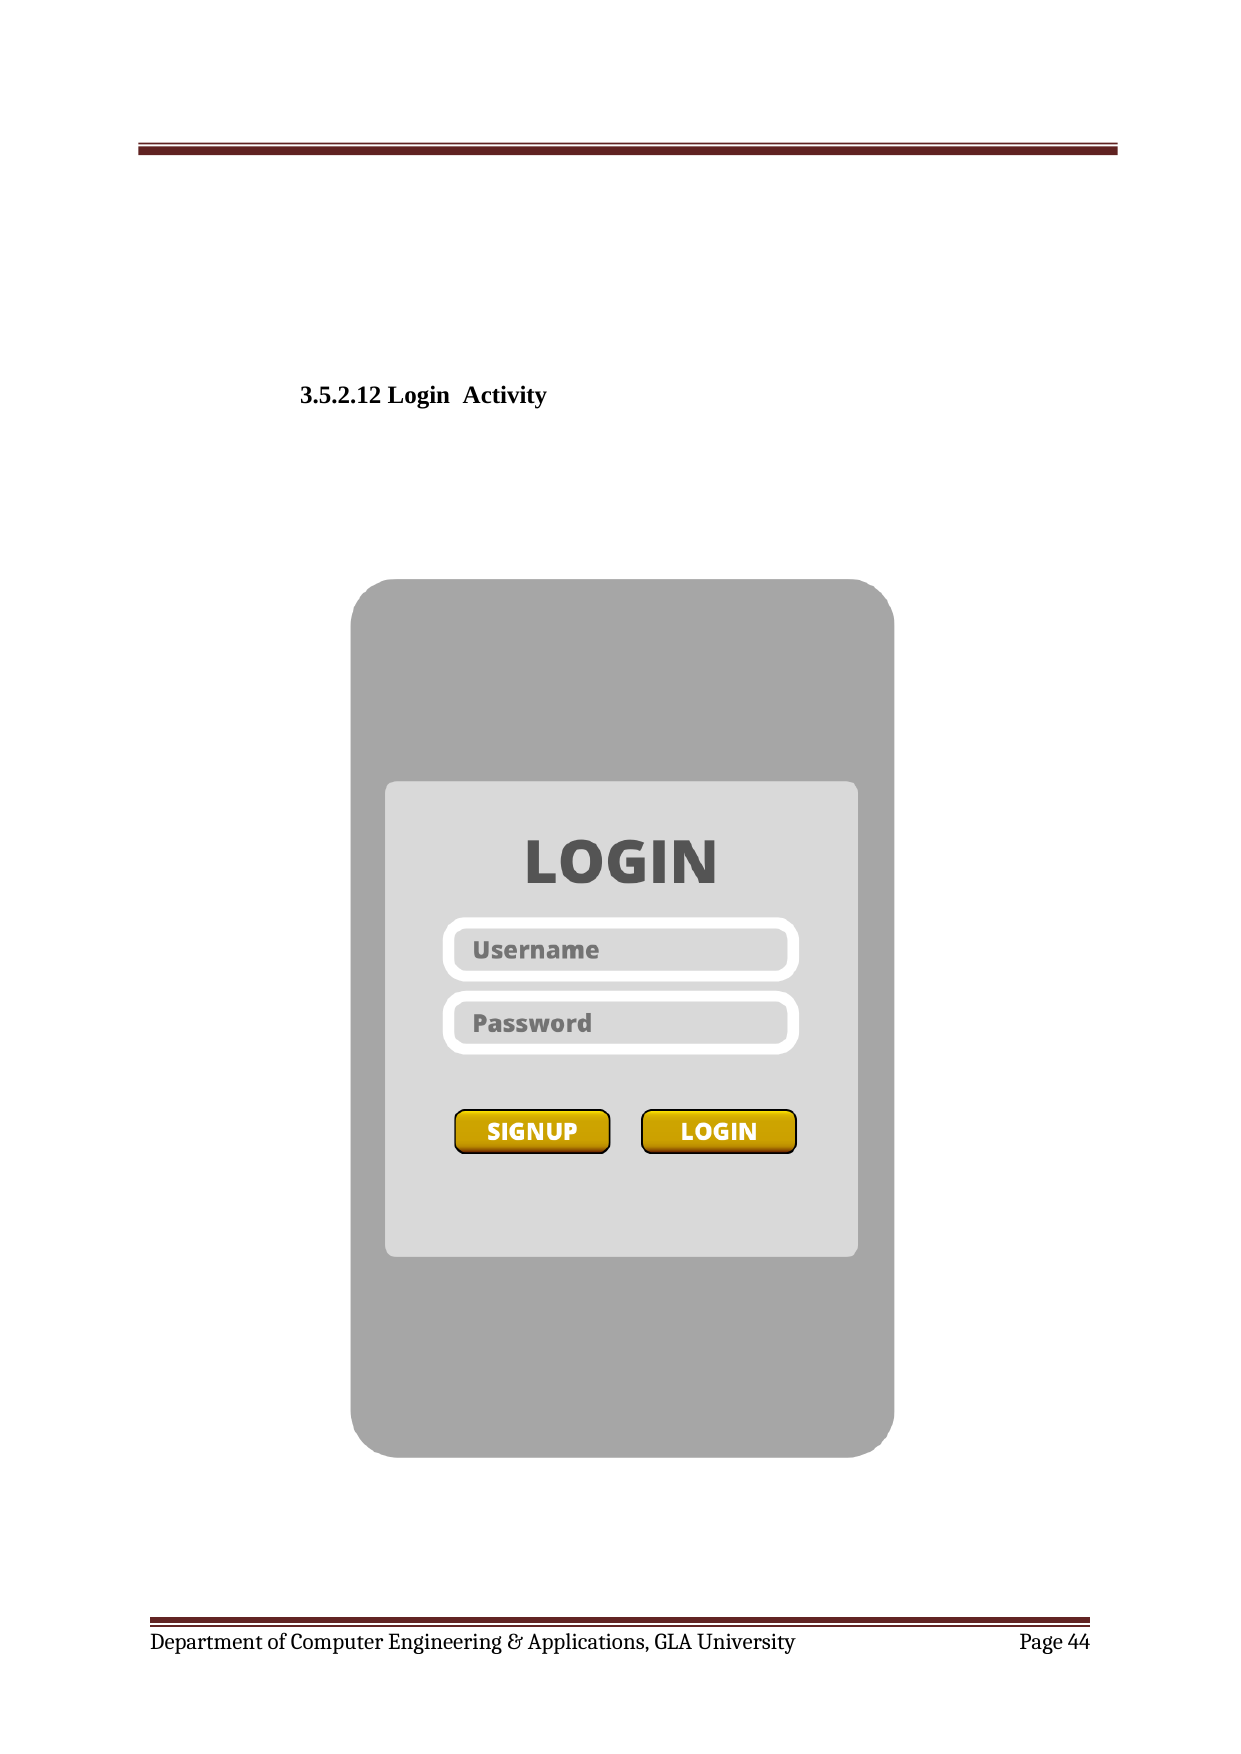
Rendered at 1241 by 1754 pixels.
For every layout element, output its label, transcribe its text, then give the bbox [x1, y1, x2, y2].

text 3.5.2.12 Login Activity [150, 380, 1090, 409]
picture [150, 552, 1091, 1493]
